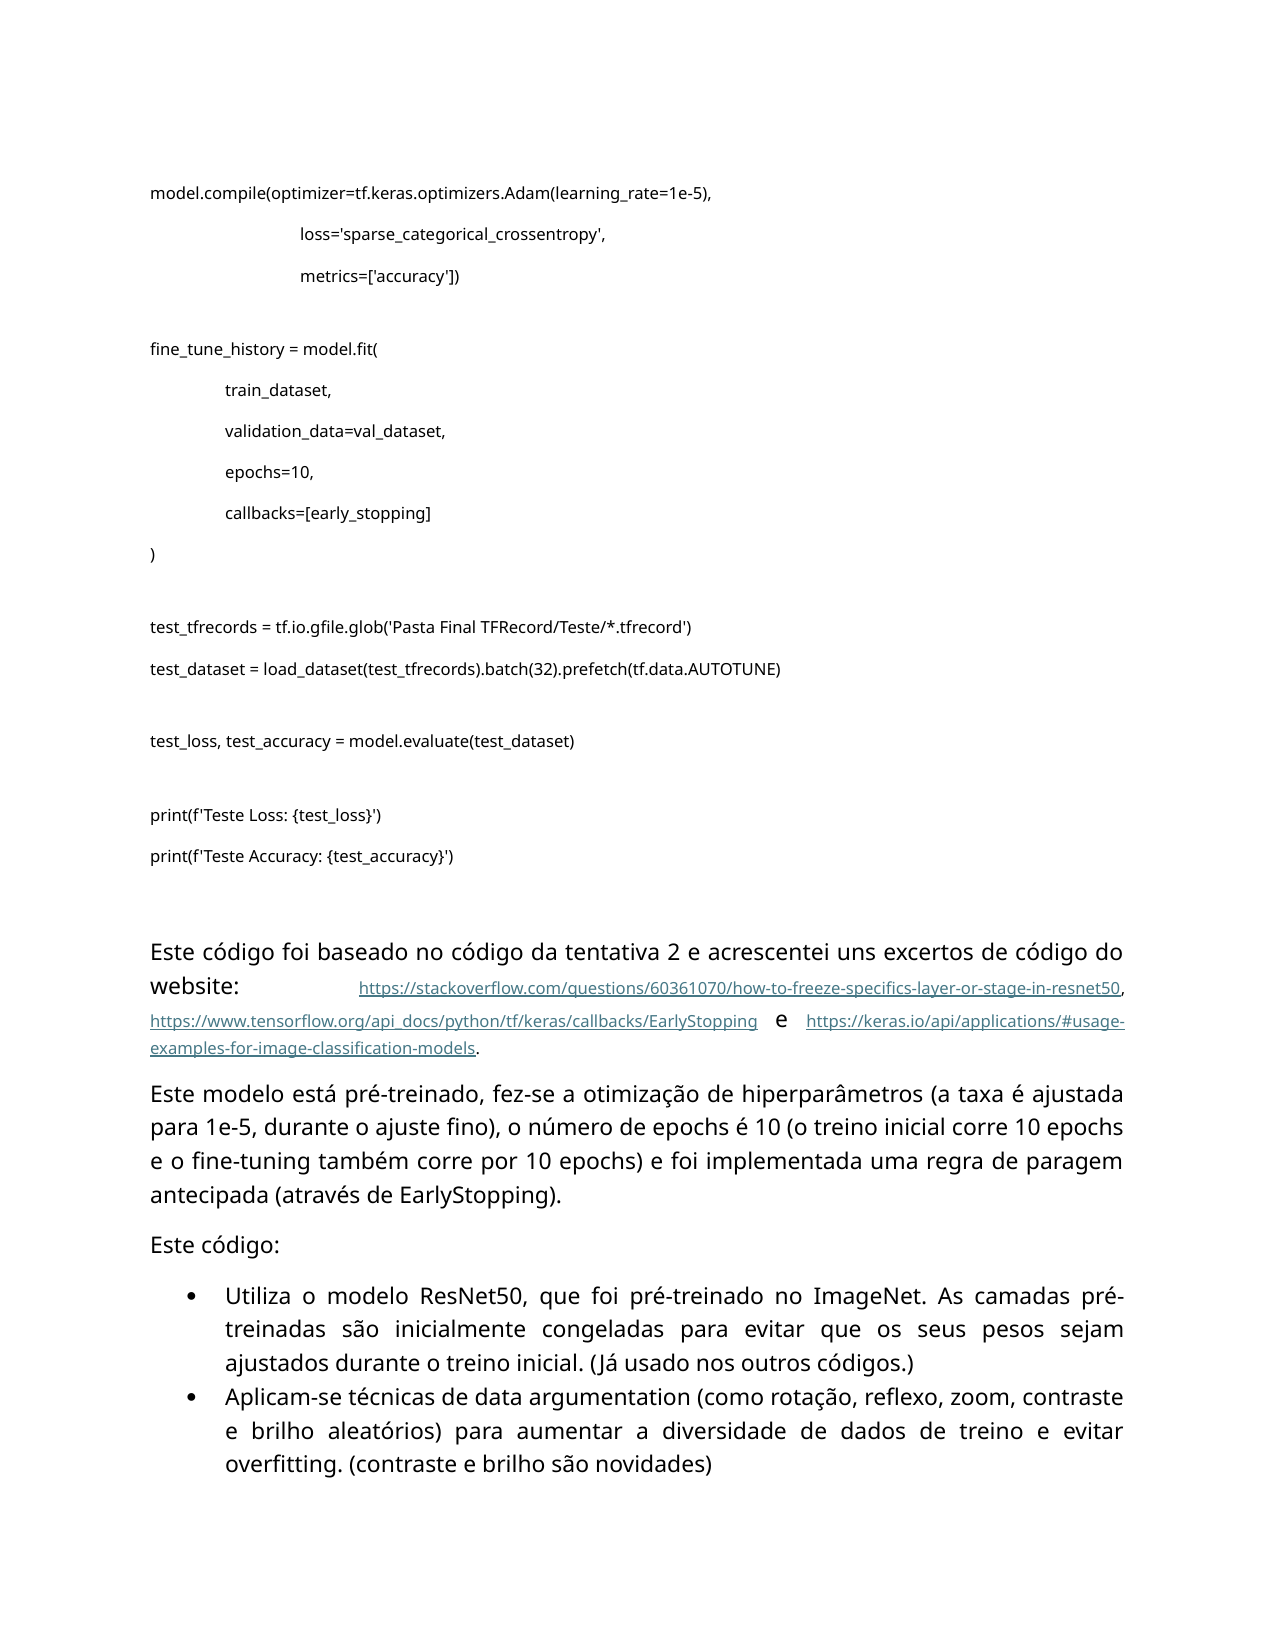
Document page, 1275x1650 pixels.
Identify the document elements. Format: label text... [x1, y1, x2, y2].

text Este código foi baseado no código da tentativa 2 e acrescentei uns excertos de código do website: https://stackoverflow.com/questions/60361070/how-to-freeze-specifics-layer-or-stage-in-resnet50, https://www.tensorflow.org/api_docs/python/tf/keras/callbacks/EarlyStopping e https://keras.io/api/applications/#usage-examples-for-image-classification-models. [150, 936, 1125, 1059]
text ) [150, 543, 1125, 566]
list Utiliza o modelo ResNet50, que foi pré-treinado no ImageNet. As camadas pré-treinadas são inicialmente congeladas para evitar que os seus pesos sejam ajustados durante o treino inicial. (Já usado nos outros códigos.) [187, 1279, 1125, 1378]
text Este modelo está pré-treinado, fez-se a otimização de hiperparâmetros (a taxa é ajustada para 1e-5, durante o ajuste fino), o número de epochs é 10 (o treino inicial corre 10 epochs e o fine-tuning também corre por 10 epochs) e foi implementada uma regra de paragem antecipada (através de EarlyStopping). [150, 1077, 1125, 1210]
text validation_data=val_dataset, [150, 419, 1125, 442]
list Aplicam-se técnicas de data argumentation (como rotação, reflexo, zoom, contraste e brilho aleatórios) para aumentar a diversidade de dados de treino e evitar overfitting. (contraste e brilho são novidades) [187, 1381, 1125, 1479]
text callbacks=[early_stopping] [150, 502, 1125, 524]
text loss='sparse_categorical_crossentropy', [225, 223, 1125, 246]
text test_tfrecords = tf.io.gfile.glob('Pasta Final TFRecord/Teste/*.tfrecord') [150, 616, 1125, 639]
text test_loss, test_accuracy = model.evaluate(test_dataset) [150, 730, 1125, 753]
text epochs=10, [150, 461, 1125, 483]
text model.compile(optimizer=tf.keras.optimizers.Adam(learning_rate=1e-5), [150, 182, 1125, 204]
text print(f'Teste Accuracy: {test_accuracy}') [150, 844, 1125, 867]
text Este código: [150, 1229, 1125, 1260]
text test_dataset = load_dataset(test_tfrecords).batch(32).prefetch(tf.data.AUTOTUNE) [150, 657, 1125, 680]
text fine_tune_history = model.fit( [150, 337, 1125, 360]
text train_dataset, [150, 378, 1125, 401]
text print(f'Teste Loss: {test_loss}') [150, 803, 1125, 826]
text metrics=['accuracy']) [225, 264, 1125, 287]
